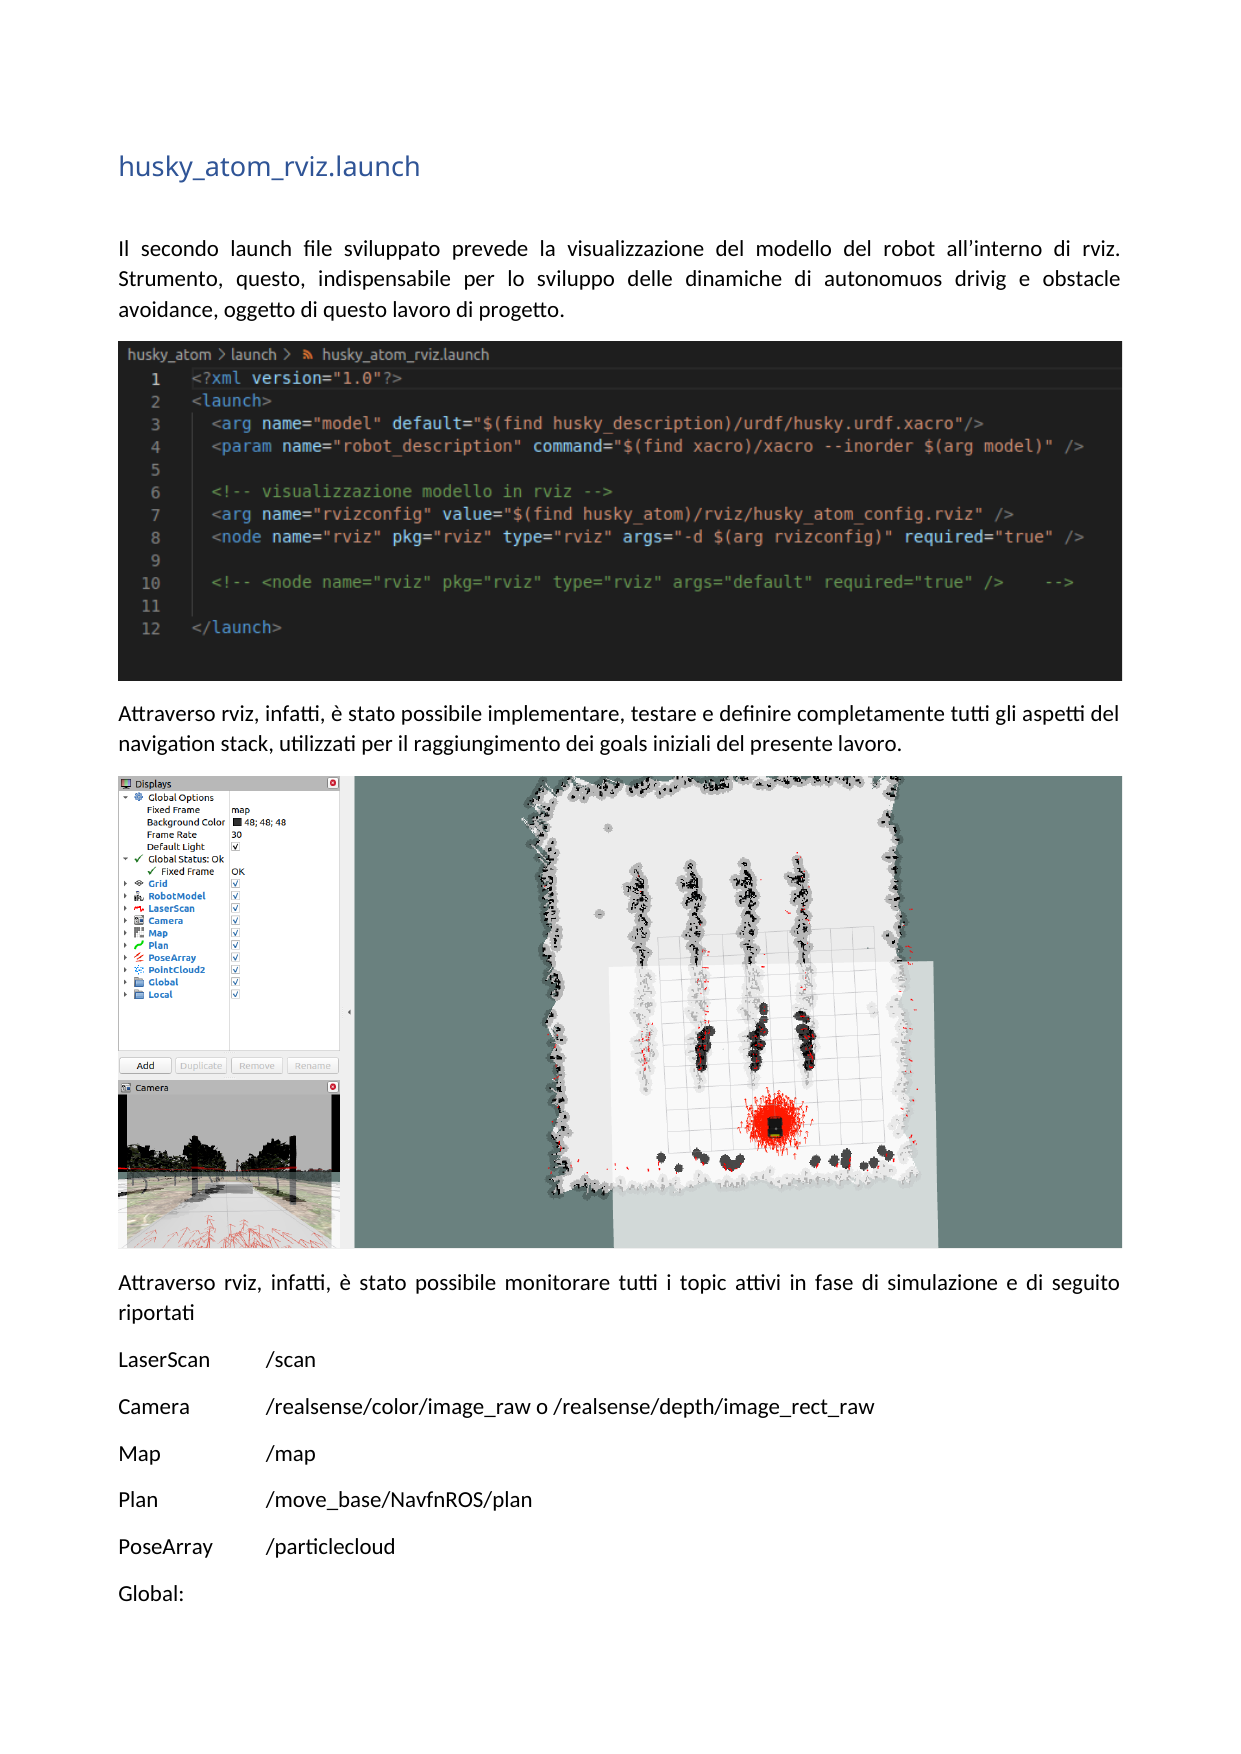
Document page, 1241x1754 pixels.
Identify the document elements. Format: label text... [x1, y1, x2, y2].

text Attraverso rviz, infatti, è stato possibile implementare, testare e definire completamente tutti gli aspetti del navigation stack, utilizzati per il raggiungimento dei goals iniziali del presente lavoro. [118, 699, 1122, 757]
text LaserScan /scan [118, 1345, 1122, 1373]
text Attraverso rviz, infatti, è stato possibile monitorare tutti i topic attivi in fase di simulazione e di seguito riportati [118, 1268, 1122, 1326]
subtitle husky_atom_rviz.launch [118, 148, 1122, 184]
text Global: [118, 1579, 1122, 1607]
text Map /map [118, 1439, 1122, 1467]
text Il secondo launch file sviluppato prevede la visualizzazione del modello del robot all’interno di rviz. Strumento, questo, indispensabile per lo sviluppo delle dinamiche di autonomuos drivig e obstacle avoidance, oggetto di questo lavoro di progetto. [118, 234, 1122, 323]
text Plan /move_base/NavfnROS/plan [118, 1486, 1122, 1513]
text PoseArray /particlecloud [118, 1532, 1122, 1560]
text Camera /realsense/color/image_raw o /realsense/depth/image_rect_raw [118, 1392, 1122, 1420]
picture [118, 341, 1123, 681]
picture [118, 776, 1123, 1249]
